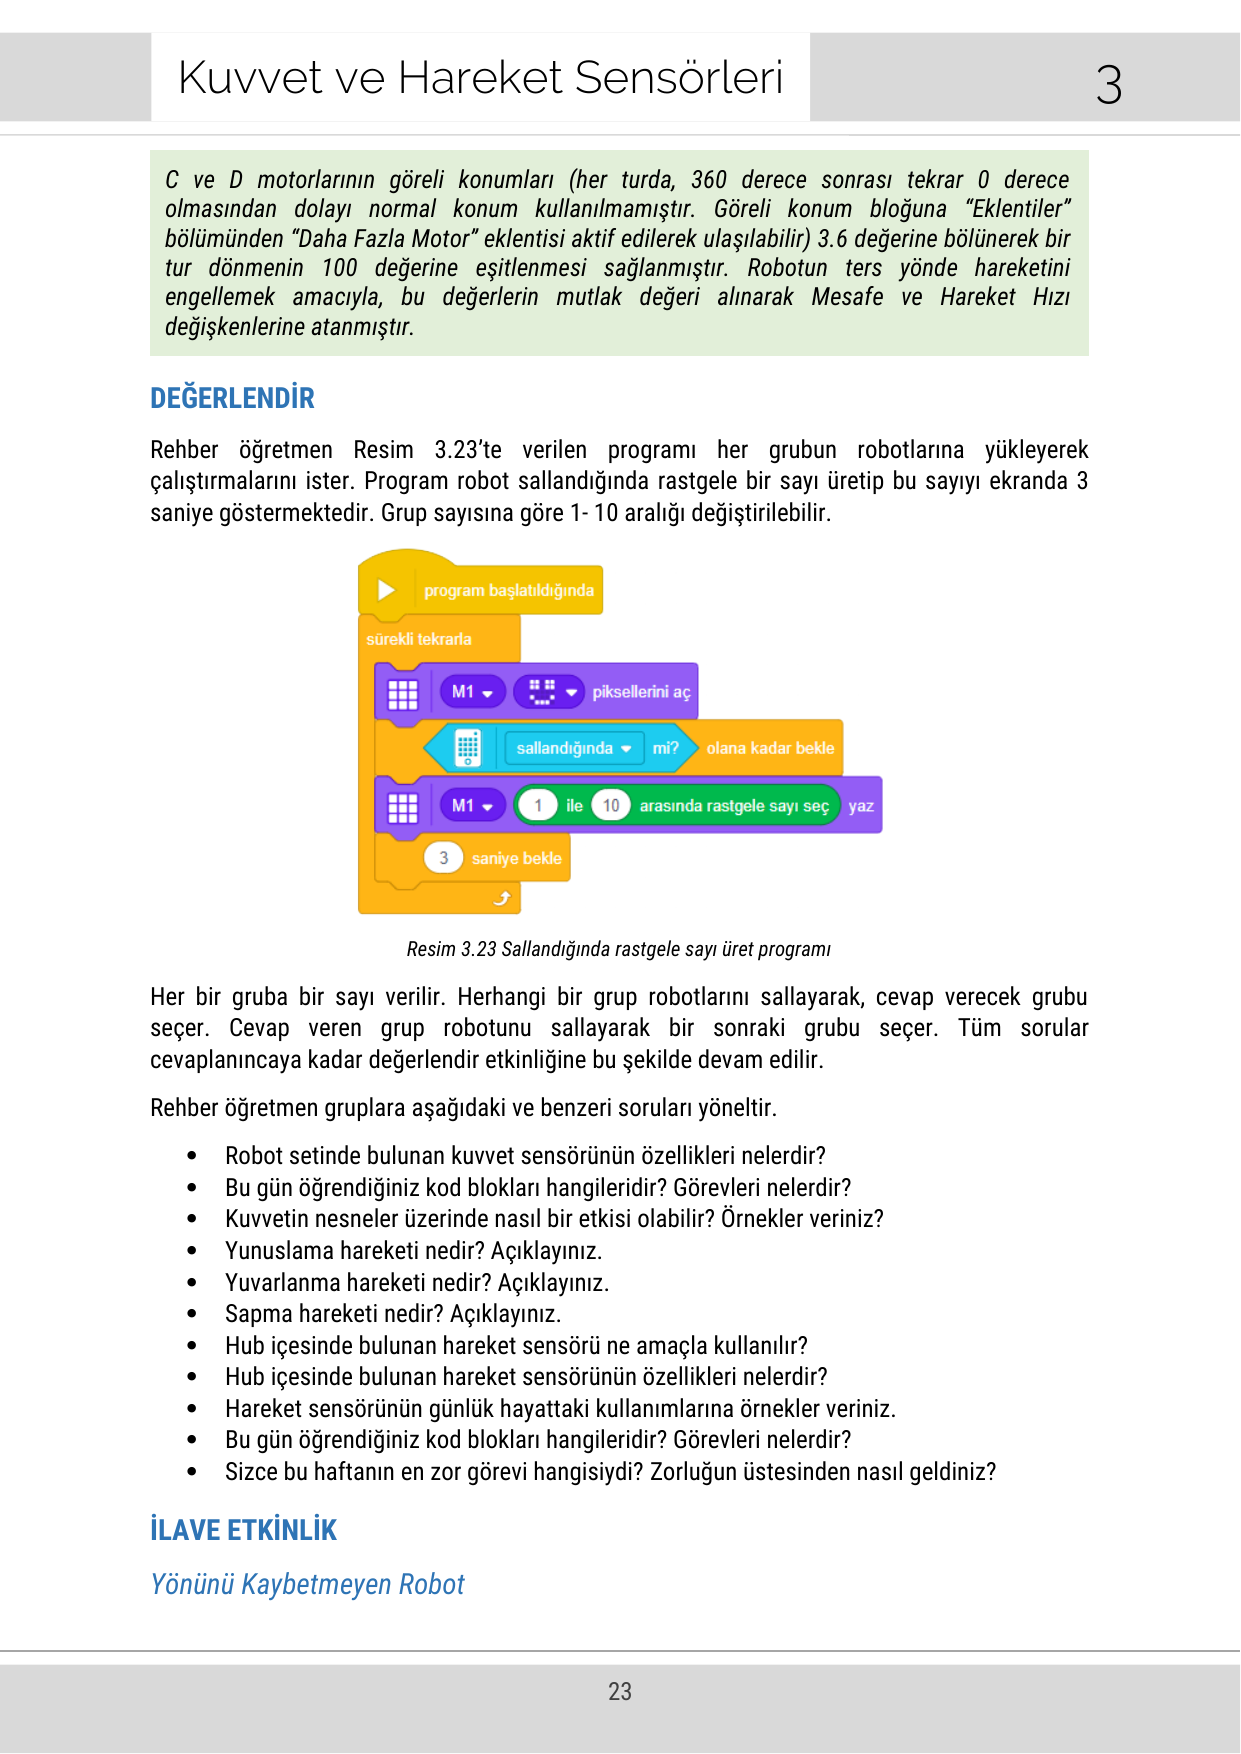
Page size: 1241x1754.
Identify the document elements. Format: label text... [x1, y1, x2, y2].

list Hub içesinde bulunan hareket sensörü ne amaçla kullanılır? [187, 1331, 1090, 1360]
subtitle DEĞERLENDİR [150, 381, 1090, 416]
list Robot setinde bulunan kuvvet sensörünün özellikleri nelerdir? [187, 1141, 1090, 1171]
picture [353, 546, 888, 918]
list Yunuslama hareketi nedir? Açıklayınız. [187, 1236, 1090, 1265]
text Rehber öğretmen Resim 3.23’te verilen programı her grubun robotlarına yükleyerek çalıştırmalarını ister. Program robot sallandığında rastgele bir sayı üretip bu sayıyı ekranda 3 saniye göstermektedir. Grup sayısına göre 1- 10 aralığı değiştirilebilir. [150, 435, 1090, 527]
subtitle İLAVE ETKİNLİK [150, 1514, 1090, 1548]
list Sizce bu haftanın en zor görevi hangisiydi? Zorluğun üstesinden nasıl geldiniz? [187, 1457, 1090, 1486]
list Bu gün öğrendiğiniz kod blokları hangileridir? Görevleri nelerdir? [187, 1173, 1090, 1202]
list Hareket sensörünün günlük hayattaki kullanımlarına örnekler veriniz. [187, 1394, 1090, 1423]
list Sapma hareketi nedir? Açıklayınız. [187, 1299, 1090, 1328]
list Yuvarlanma hareketi nedir? Açıklayınız. [187, 1268, 1090, 1297]
text Resim 3.23 Sallandığında rastgele sayı üret programı [150, 937, 1090, 961]
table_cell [150, 150, 1089, 356]
list Kuvvetin nesneler üzerinde nasıl bir etkisi olabilir? Örnekler veriniz? [187, 1204, 1090, 1234]
text Rehber öğretmen gruplara aşağıdaki ve benzeri soruları yöneltir. [150, 1093, 1090, 1122]
subtitle Yönünü Kaybetmeyen Robot [150, 1567, 1090, 1601]
list Bu gün öğrendiğiniz kod blokları hangileridir? Görevleri nelerdir? [187, 1426, 1090, 1455]
list Hub içesinde bulunan hareket sensörünün özellikleri nelerdir? [187, 1362, 1090, 1392]
text Her bir gruba bir sayı verilir. Herhangi bir grup robotlarını sallayarak, cevap verecek grubu seçer. Cevap veren grup robotunu sallayarak bir sonraki grubu seçer. Tüm sorular cevaplanıncaya kadar değerlendir etkinliğine bu şekilde devam edilir. [150, 982, 1090, 1074]
